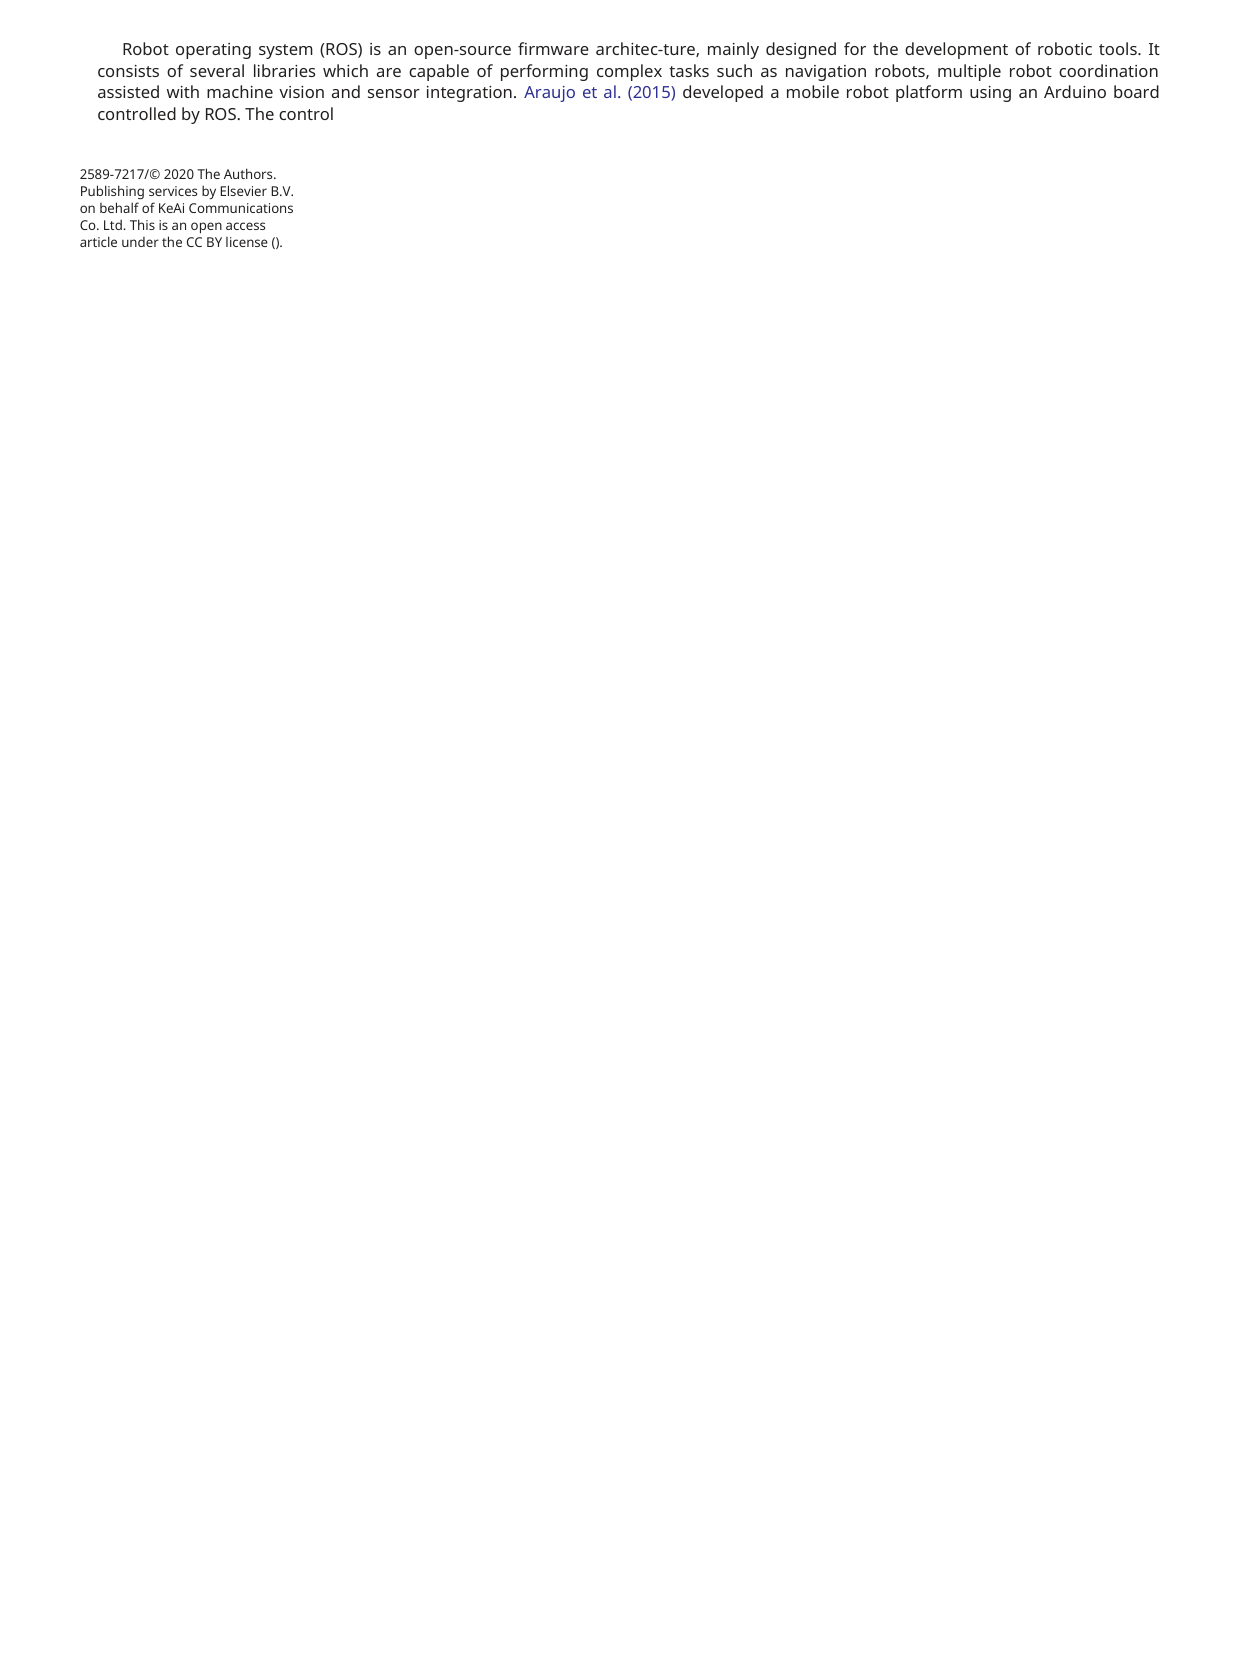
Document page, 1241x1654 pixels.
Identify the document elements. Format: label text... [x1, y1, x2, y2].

text Robot operating system (ROS) is an open-source firmware architec-ture, mainly designed for the development of robotic tools. It consists of several libraries which are capable of performing complex tasks such as navigation robots, multiple robot coordination assisted with machine vision and sensor integration. Araujo et al. (2015) developed a mobile robot platform using an Arduino board controlled by ROS. The control [97, 38, 1161, 125]
text 2589-7217/© 2020 The Authors. Publishing services by Elsevier B.V. on behalf of KeAi Communications Co. Ltd. This is an open access article under the CC BY license (). [79, 166, 296, 251]
